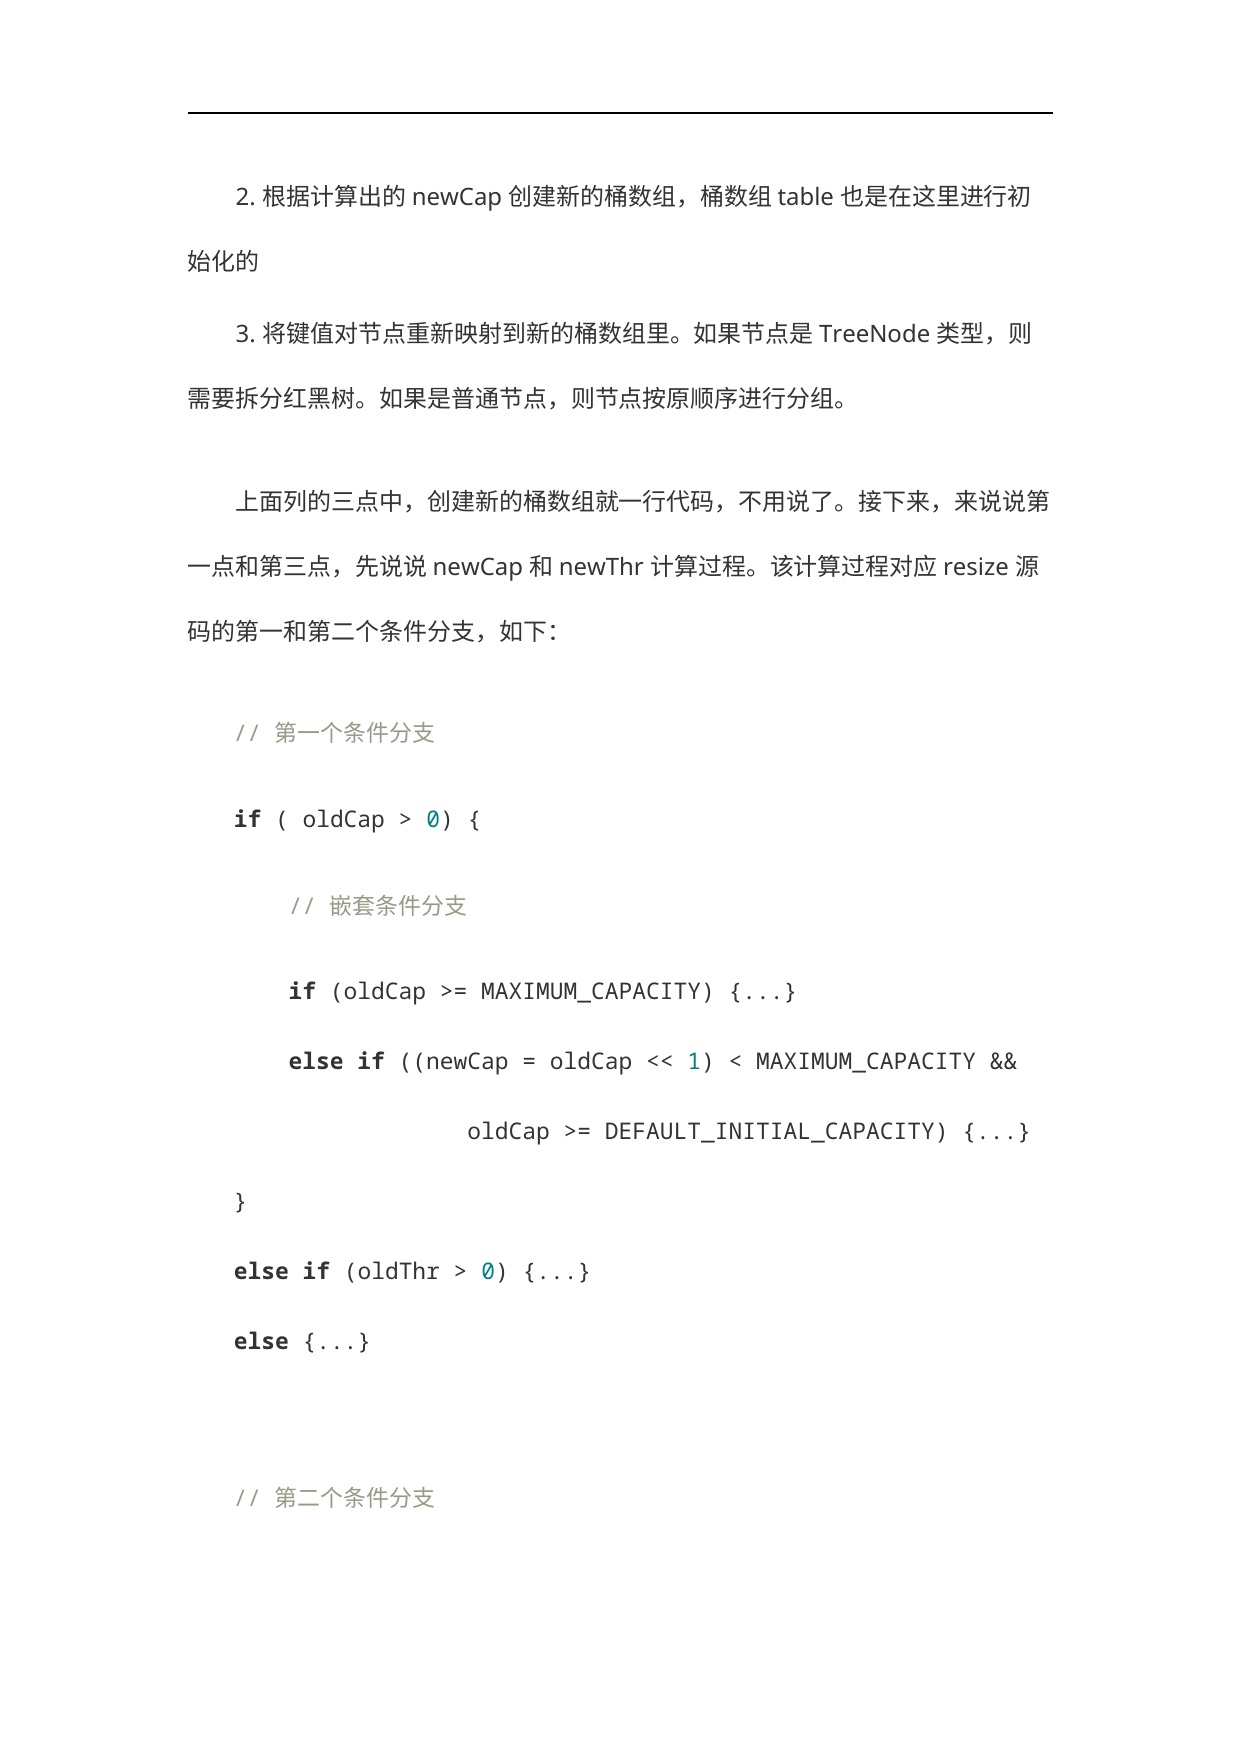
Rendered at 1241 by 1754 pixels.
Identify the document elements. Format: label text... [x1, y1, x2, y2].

text if (oldCap >= MAXIMUM_CAPACITY) {...} [187, 974, 1053, 1007]
text 上面列的三点中，创建新的桶数组就一行代码，不用说了。接下来，来说说第一点和第三点，先说说 newCap 和 newThr 计算过程。该计算过程对应 resize 源码的第一和第二个条件分支，如下： [187, 467, 1053, 662]
list 根据计算出的 newCap 创建新的桶数组，桶数组 table 也是在这里进行初始化的 [187, 162, 1053, 292]
text else if (oldThr > 0) {...} [187, 1254, 1053, 1287]
text } [187, 1184, 1053, 1217]
list 将键值对节点重新映射到新的桶数组里。如果节点是 TreeNode 类型，则需要拆分红黑树。如果是普通节点，则节点按原顺序进行分组。 [187, 299, 1053, 429]
text // 第二个条件分支 [187, 1464, 1053, 1529]
text // 第一个条件分支 [187, 699, 1053, 764]
text if ( oldCap > 0) { [187, 802, 1053, 834]
text oldCap >= DEFAULT_INITIAL_CAPACITY) {...} [187, 1114, 1053, 1147]
text else {...} [187, 1324, 1053, 1357]
text else if ((newCap = oldCap << 1) < MAXIMUM_CAPACITY && [187, 1044, 1053, 1077]
text // 嵌套条件分支 [187, 872, 1053, 937]
